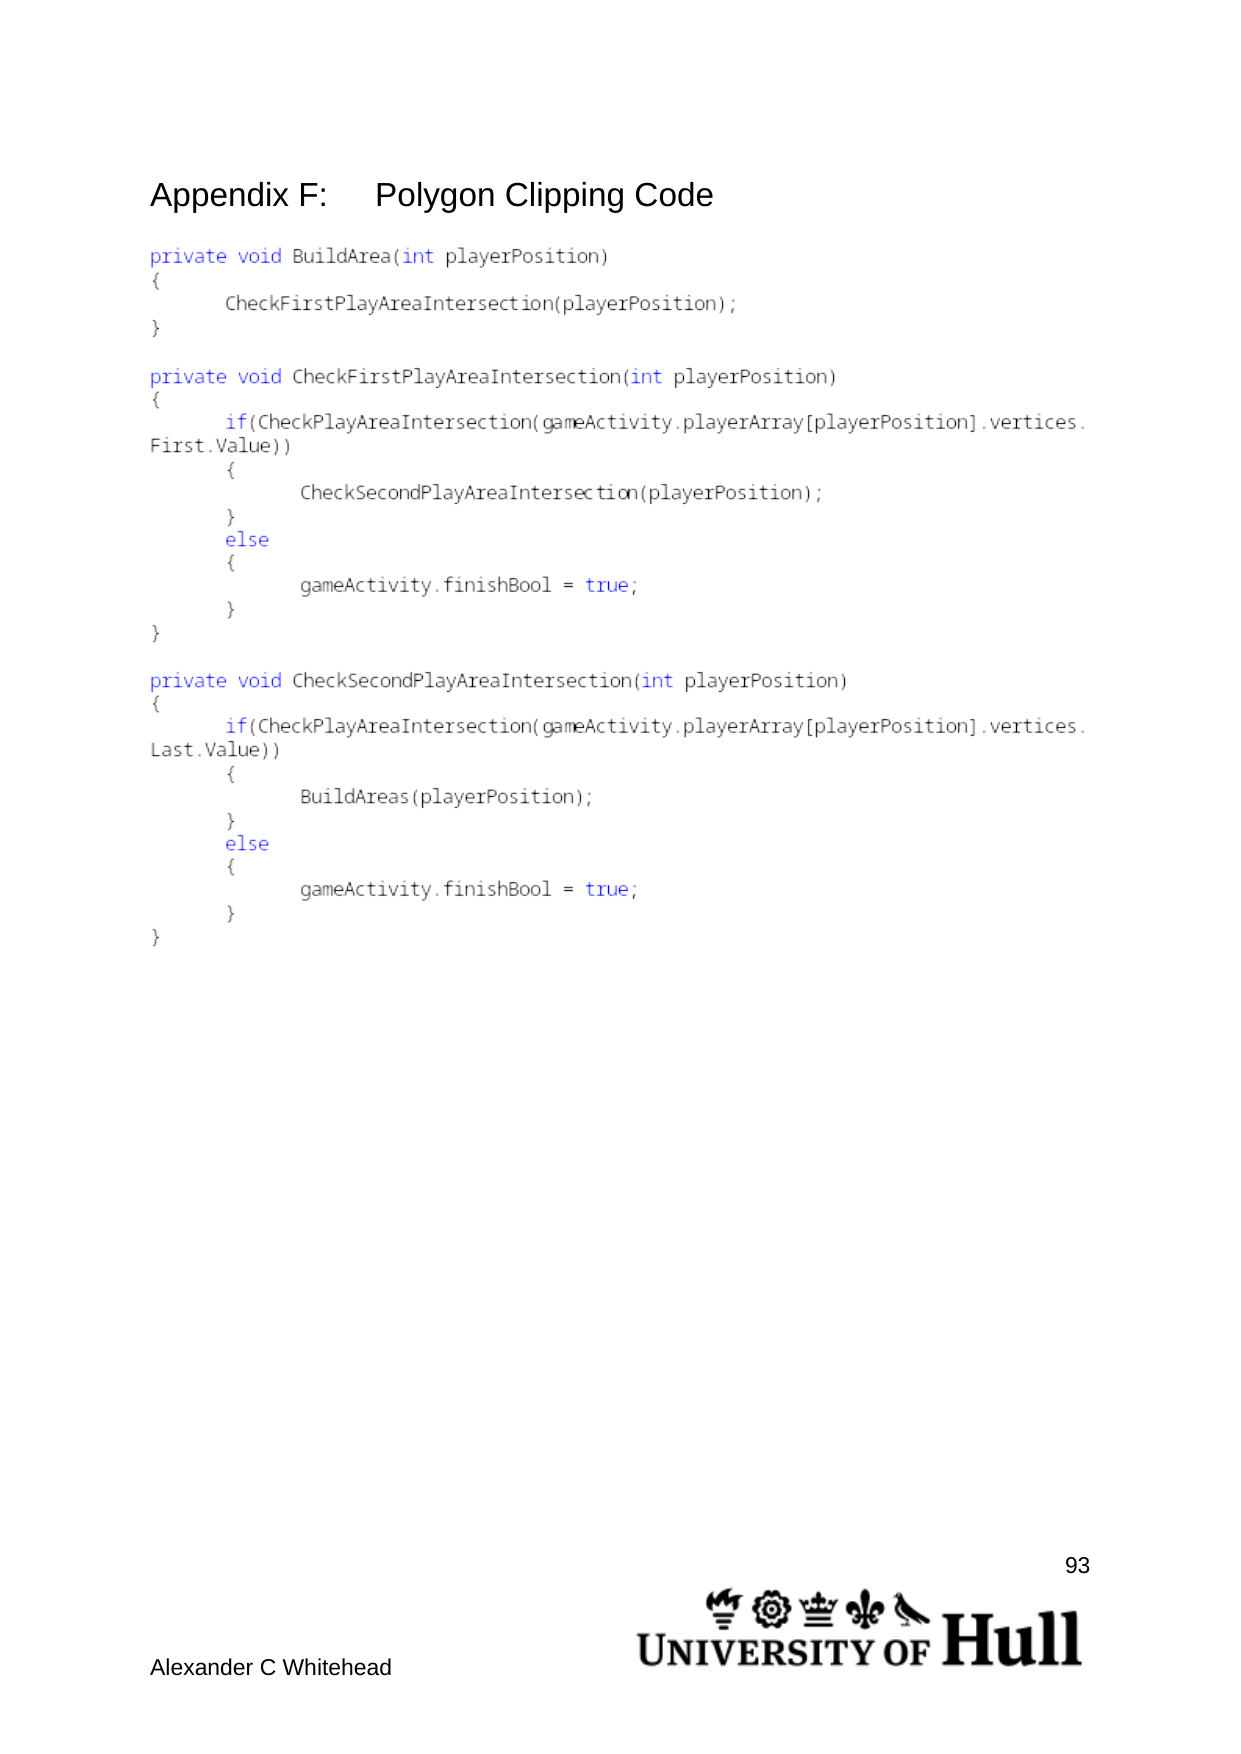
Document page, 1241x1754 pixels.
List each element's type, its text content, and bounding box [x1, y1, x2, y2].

subtitle Polygon Clipping Code [150, 175, 1090, 213]
picture [630, 1578, 1091, 1676]
